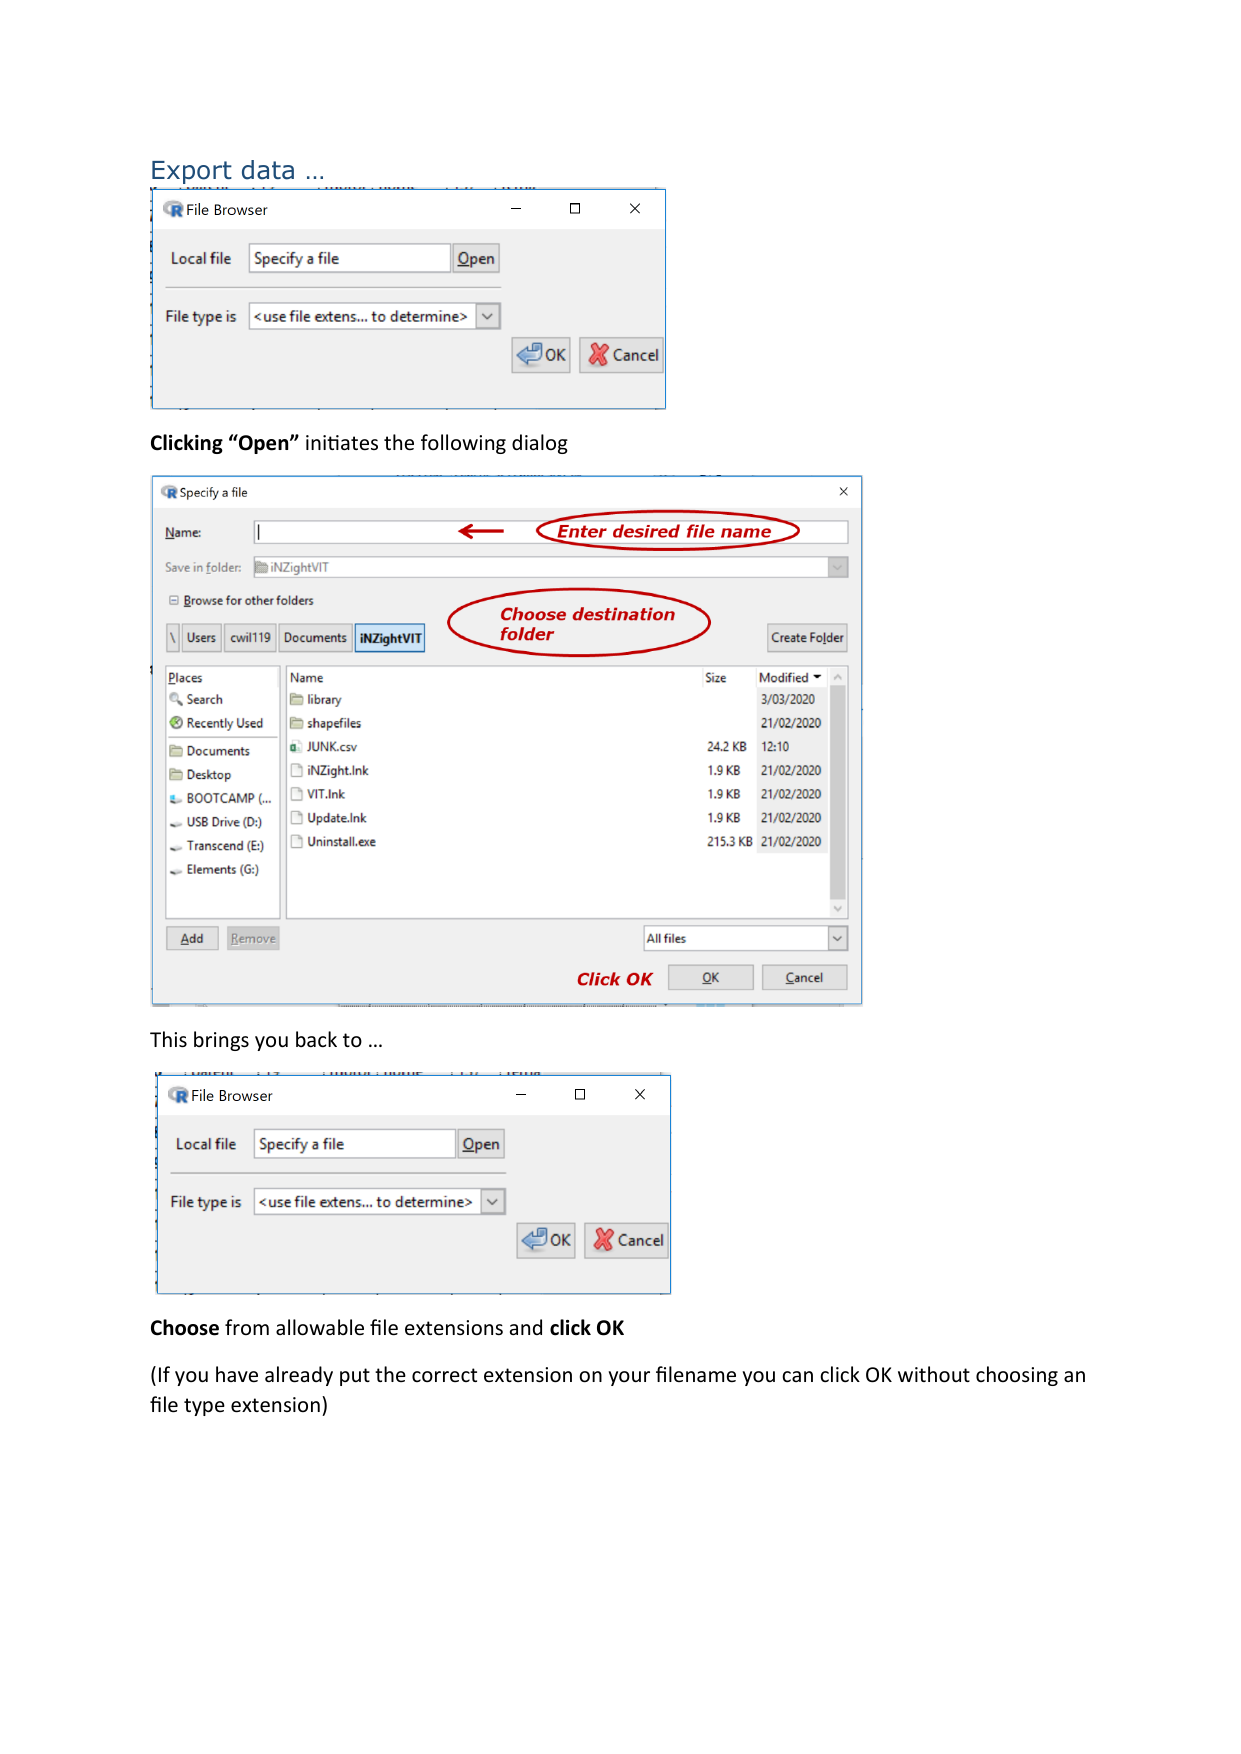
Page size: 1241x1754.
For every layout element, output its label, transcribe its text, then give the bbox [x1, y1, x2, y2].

picture [150, 475, 864, 1007]
picture [150, 187, 667, 410]
subtitle Export data … [150, 154, 1090, 184]
text (If you have already put the correct extension on your filename you can click OK without choosing an file type extension) [150, 1360, 1090, 1419]
text This brings you back to … [150, 1025, 1090, 1053]
text Clicking “Open” initiates the following dialog [150, 428, 1090, 456]
picture [155, 1072, 672, 1295]
text Choose from allowable file extensions and click OK [150, 1313, 1090, 1342]
